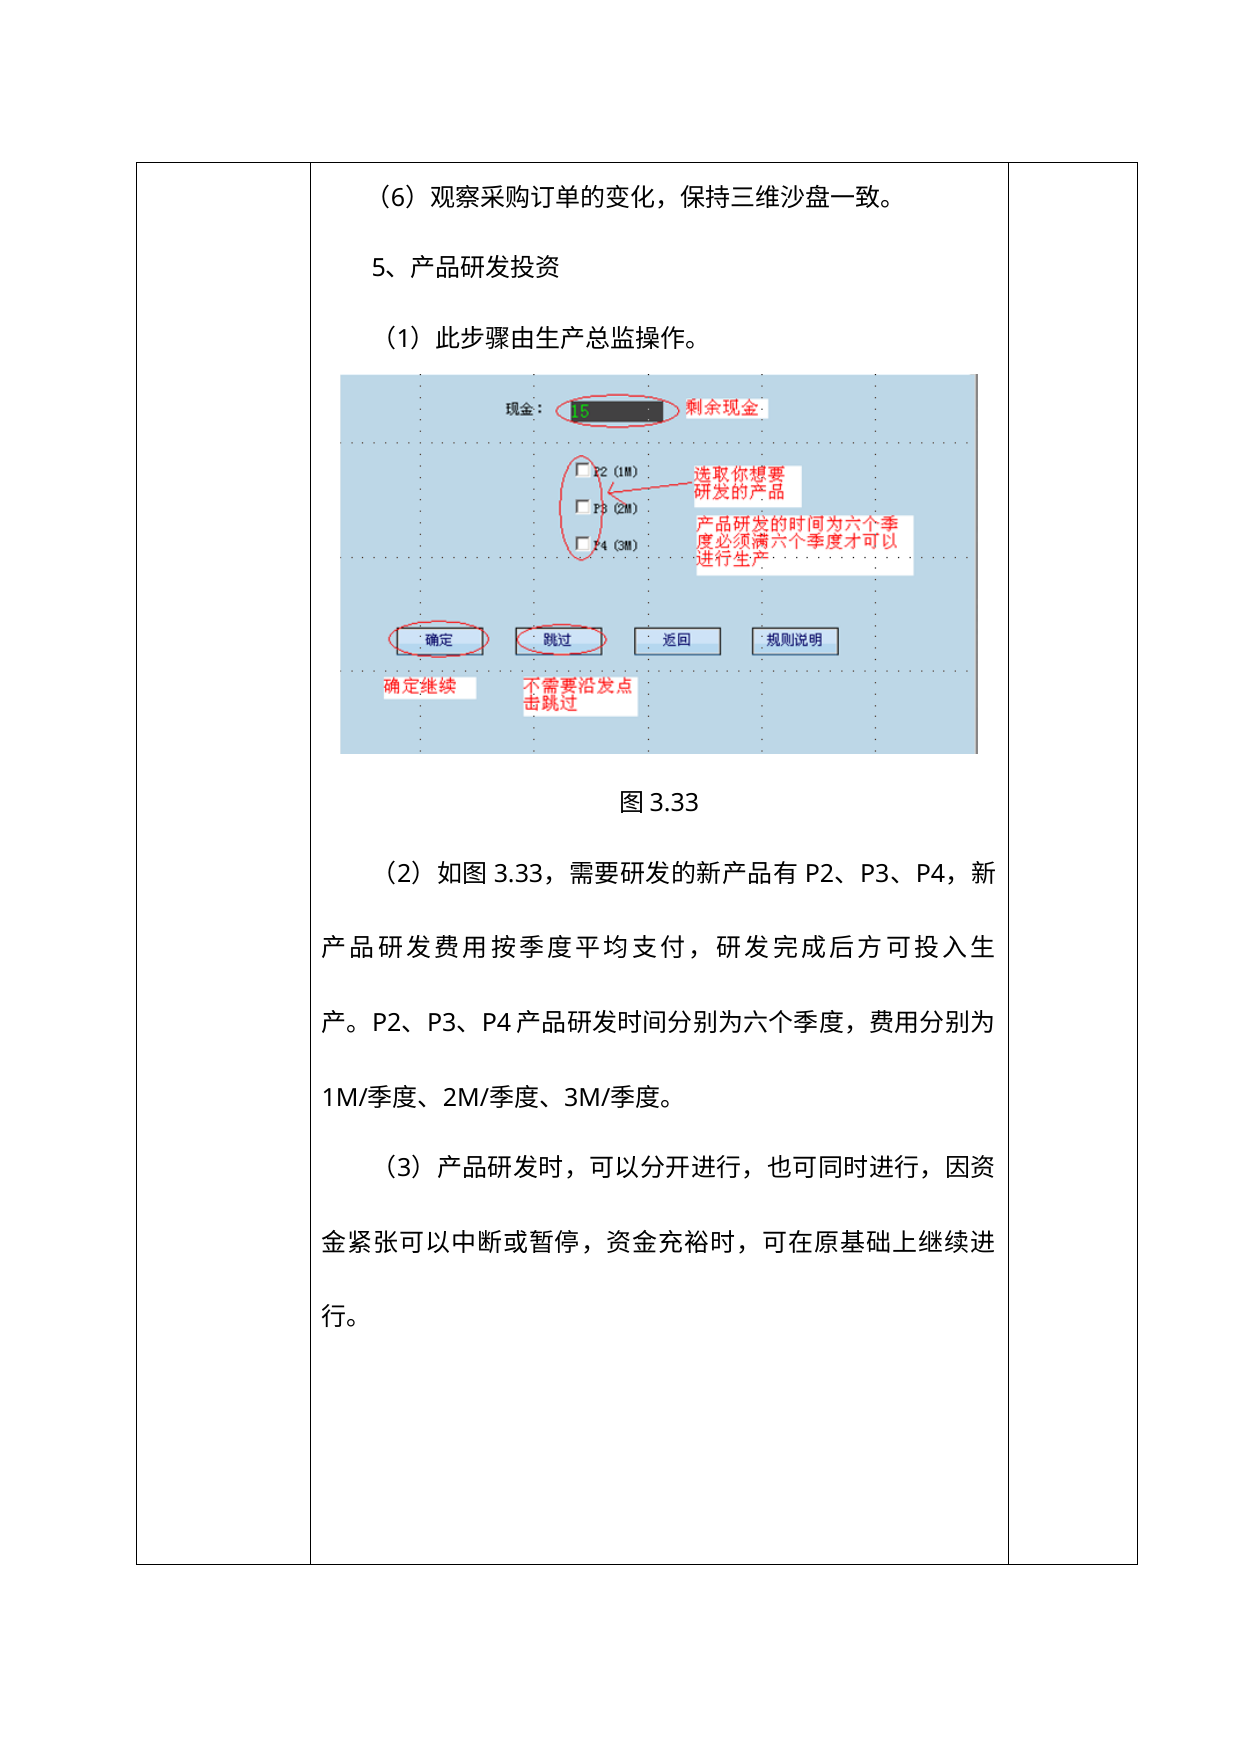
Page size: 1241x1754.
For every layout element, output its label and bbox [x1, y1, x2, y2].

picture [340, 374, 978, 754]
table_cell [311, 163, 1008, 1564]
